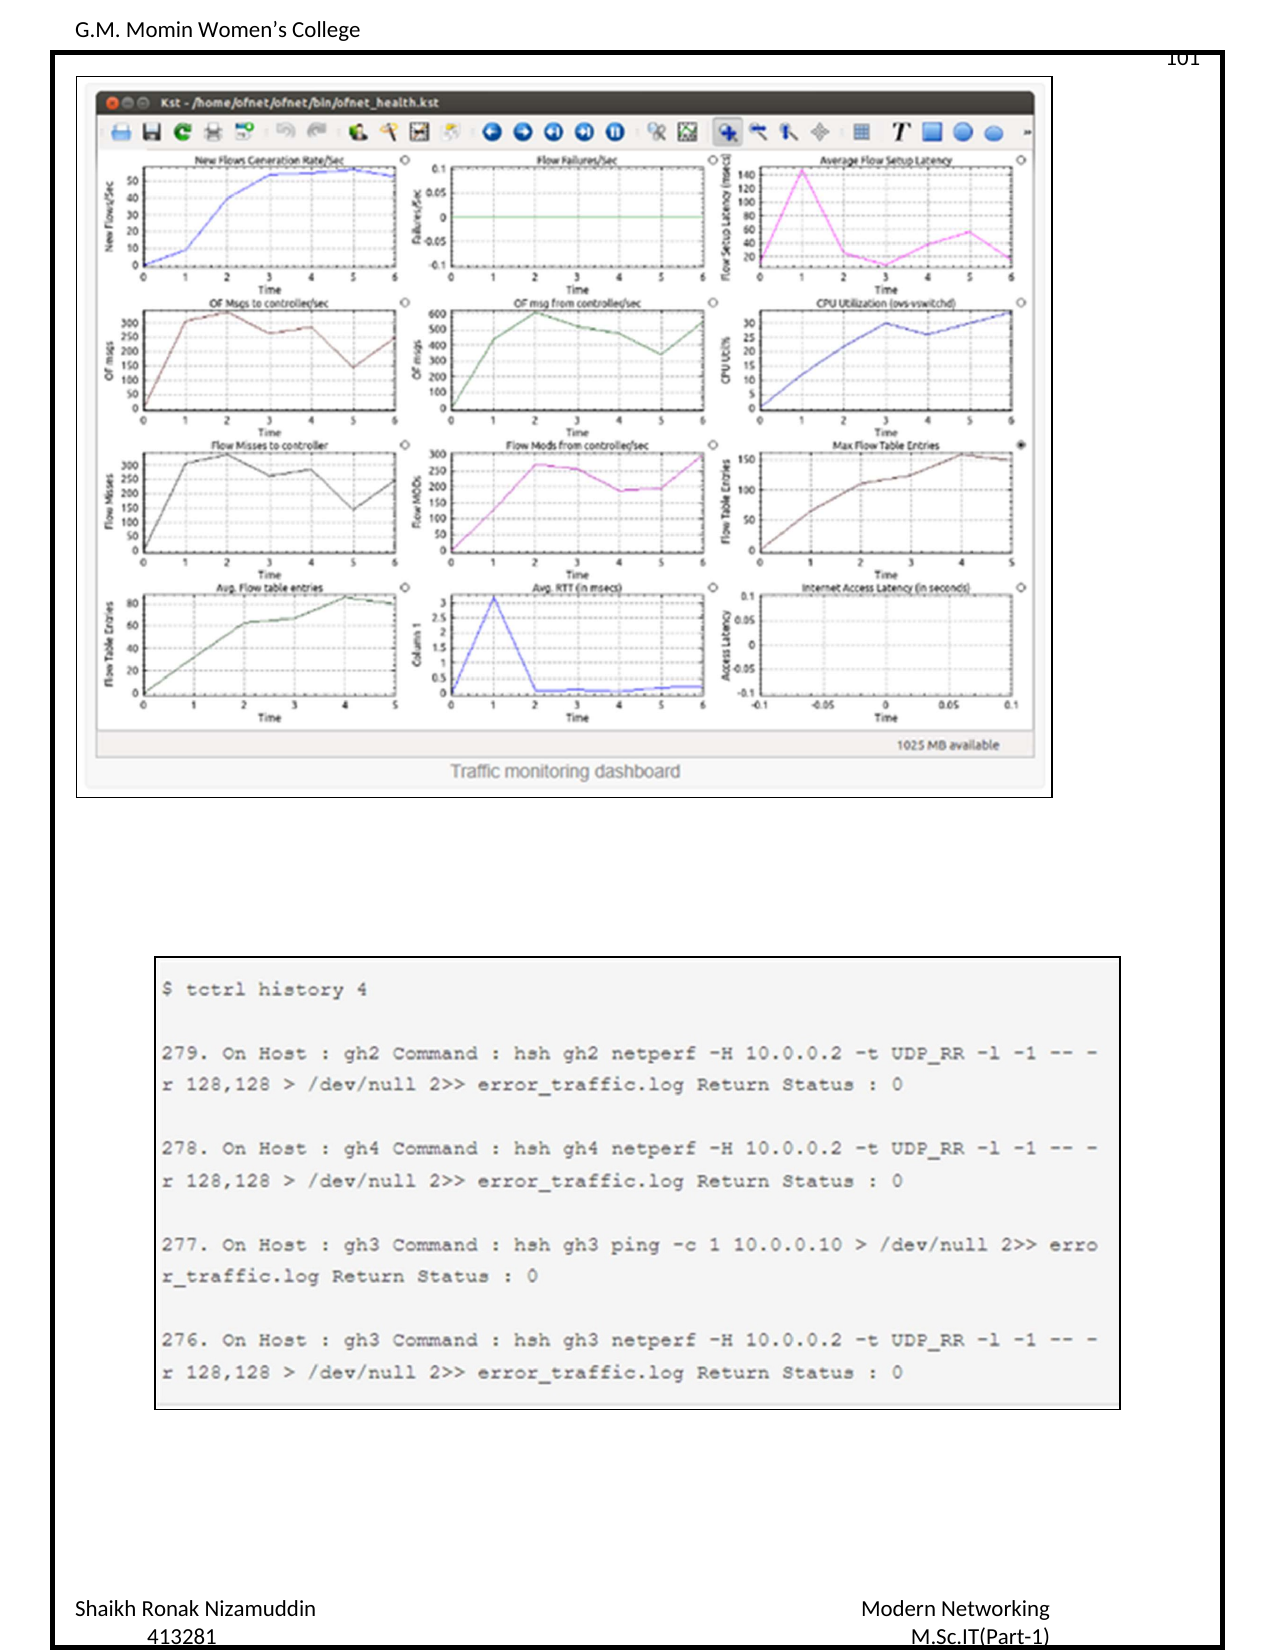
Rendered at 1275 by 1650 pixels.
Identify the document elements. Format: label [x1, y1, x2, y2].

picture [156, 958, 1119, 1407]
picture [77, 77, 1051, 797]
